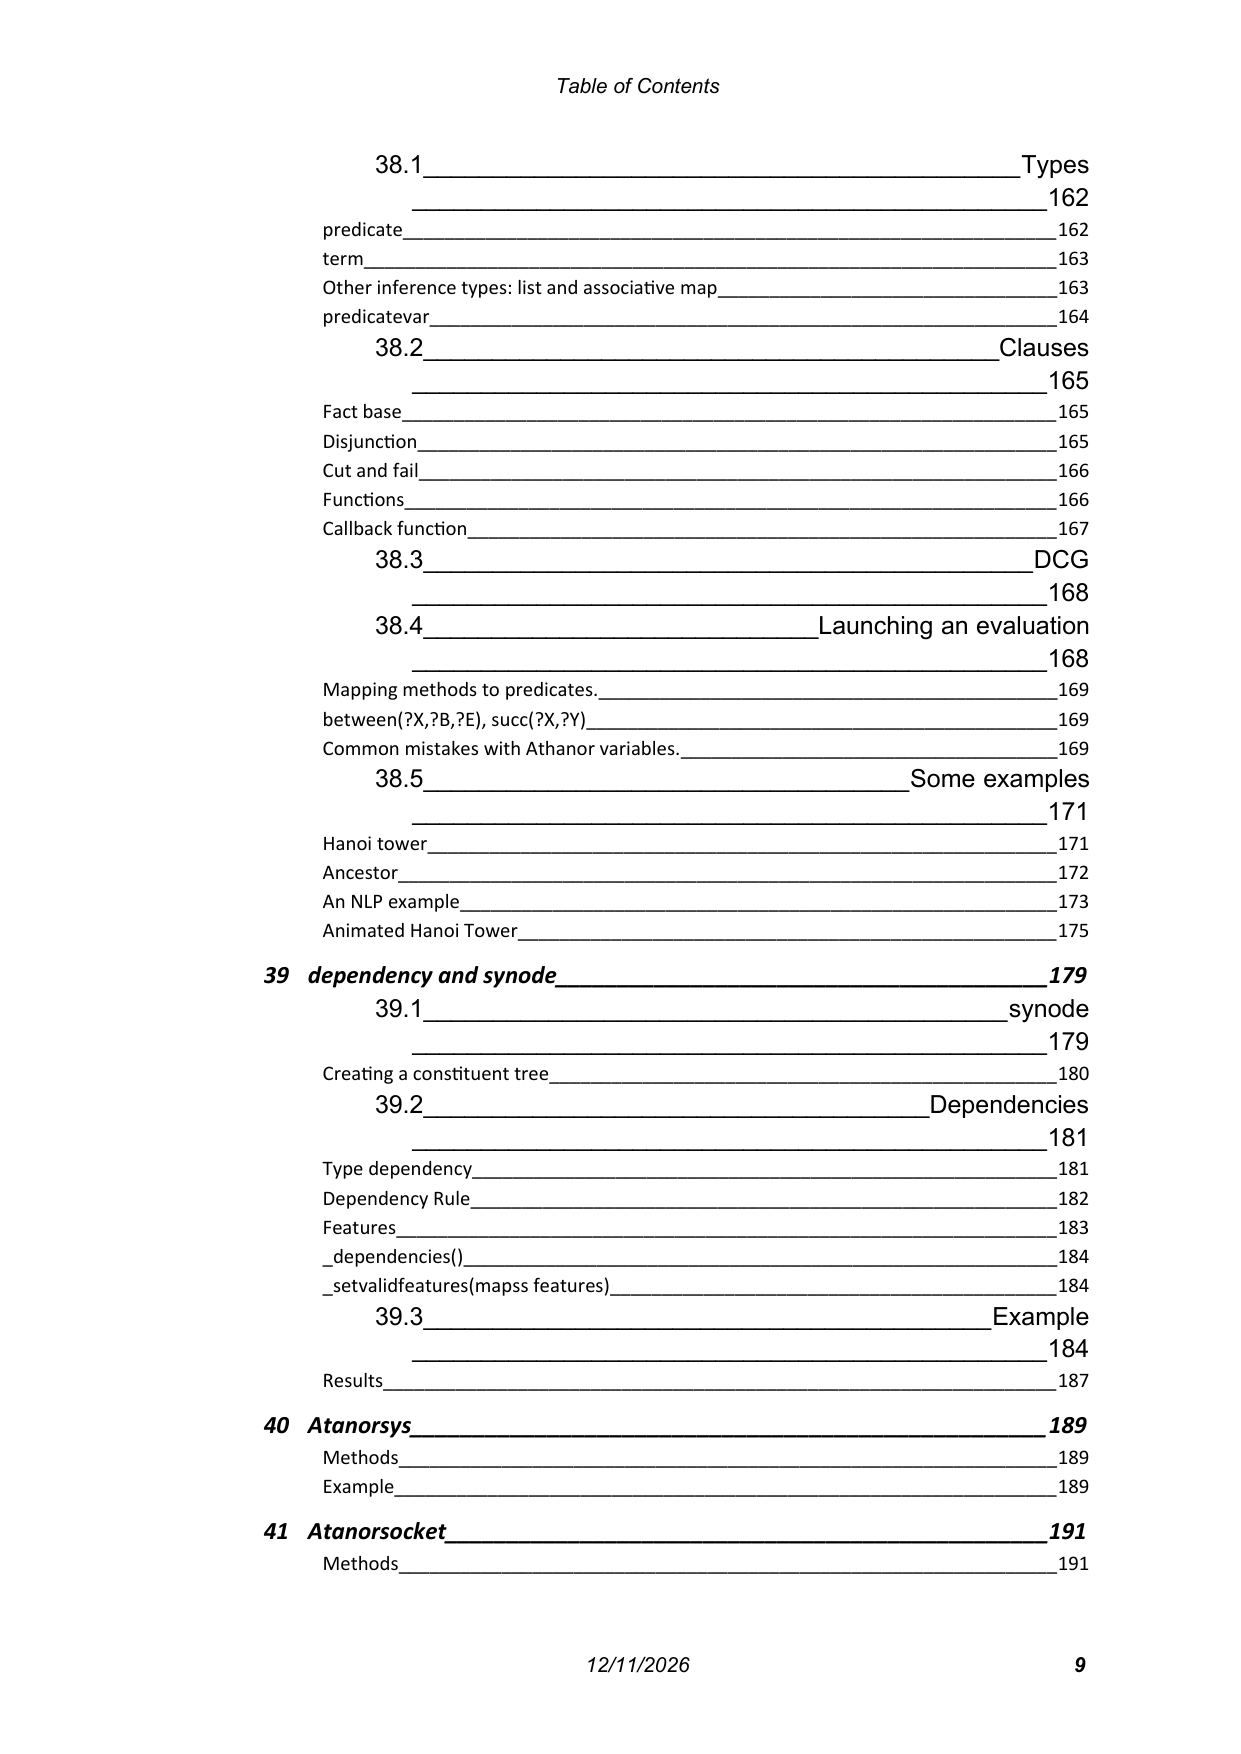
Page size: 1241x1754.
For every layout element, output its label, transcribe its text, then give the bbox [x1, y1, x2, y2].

text Other inference types: list and associative map 163 [308, 274, 1090, 300]
text Creating a constituent tree 180 [308, 1060, 1090, 1086]
text 38.4 Launching an evaluation 168 [375, 611, 1090, 672]
text Dependency Rule 182 [308, 1185, 1090, 1210]
text Callback function 167 [308, 515, 1090, 541]
text _dependencies() 184 [308, 1243, 1090, 1268]
text 40 Atanorsys 189 [249, 1409, 1090, 1440]
text Methods 189 [308, 1444, 1090, 1469]
text Mapping methods to predicates. 169 [308, 677, 1090, 702]
text Ancestor 172 [308, 859, 1090, 885]
text Animated Hanoi Tower 175 [308, 918, 1090, 943]
text 38.5 Some examples 171 [375, 764, 1090, 826]
text 39.1 synode 179 [375, 994, 1090, 1056]
text Type dependency 181 [308, 1156, 1090, 1181]
text _setvalidfeatures(mapss features) 184 [308, 1272, 1090, 1298]
text An NLP example 173 [308, 888, 1090, 914]
text Results 187 [308, 1367, 1090, 1393]
text Hanoi tower 171 [308, 830, 1090, 856]
text 39 dependency and synode 179 [249, 959, 1090, 990]
text Cut and fail 166 [308, 457, 1090, 482]
text Functions 166 [308, 486, 1090, 512]
text Disjunction 165 [308, 428, 1090, 453]
text Features 183 [308, 1214, 1090, 1239]
text 39.3 Example 184 [375, 1301, 1090, 1363]
text Methods 191 [308, 1550, 1090, 1575]
text 38.2 Clauses 165 [375, 333, 1090, 394]
text 41 Atanorsocket 191 [249, 1515, 1090, 1546]
text 39.2 Dependencies 181 [375, 1089, 1090, 1151]
text between(?X,?B,?E), succ(?X,?Y) 169 [308, 706, 1090, 731]
text 38.3 DCG 168 [375, 544, 1090, 606]
text 38.1 Types 162 [375, 150, 1090, 212]
text Fact base 165 [308, 399, 1090, 424]
text predicatevar 164 [308, 303, 1090, 329]
text Example 189 [308, 1473, 1090, 1499]
text predicate 162 [308, 216, 1090, 241]
text Common mistakes with Athanor variables. 169 [308, 735, 1090, 760]
text term 163 [308, 245, 1090, 271]
